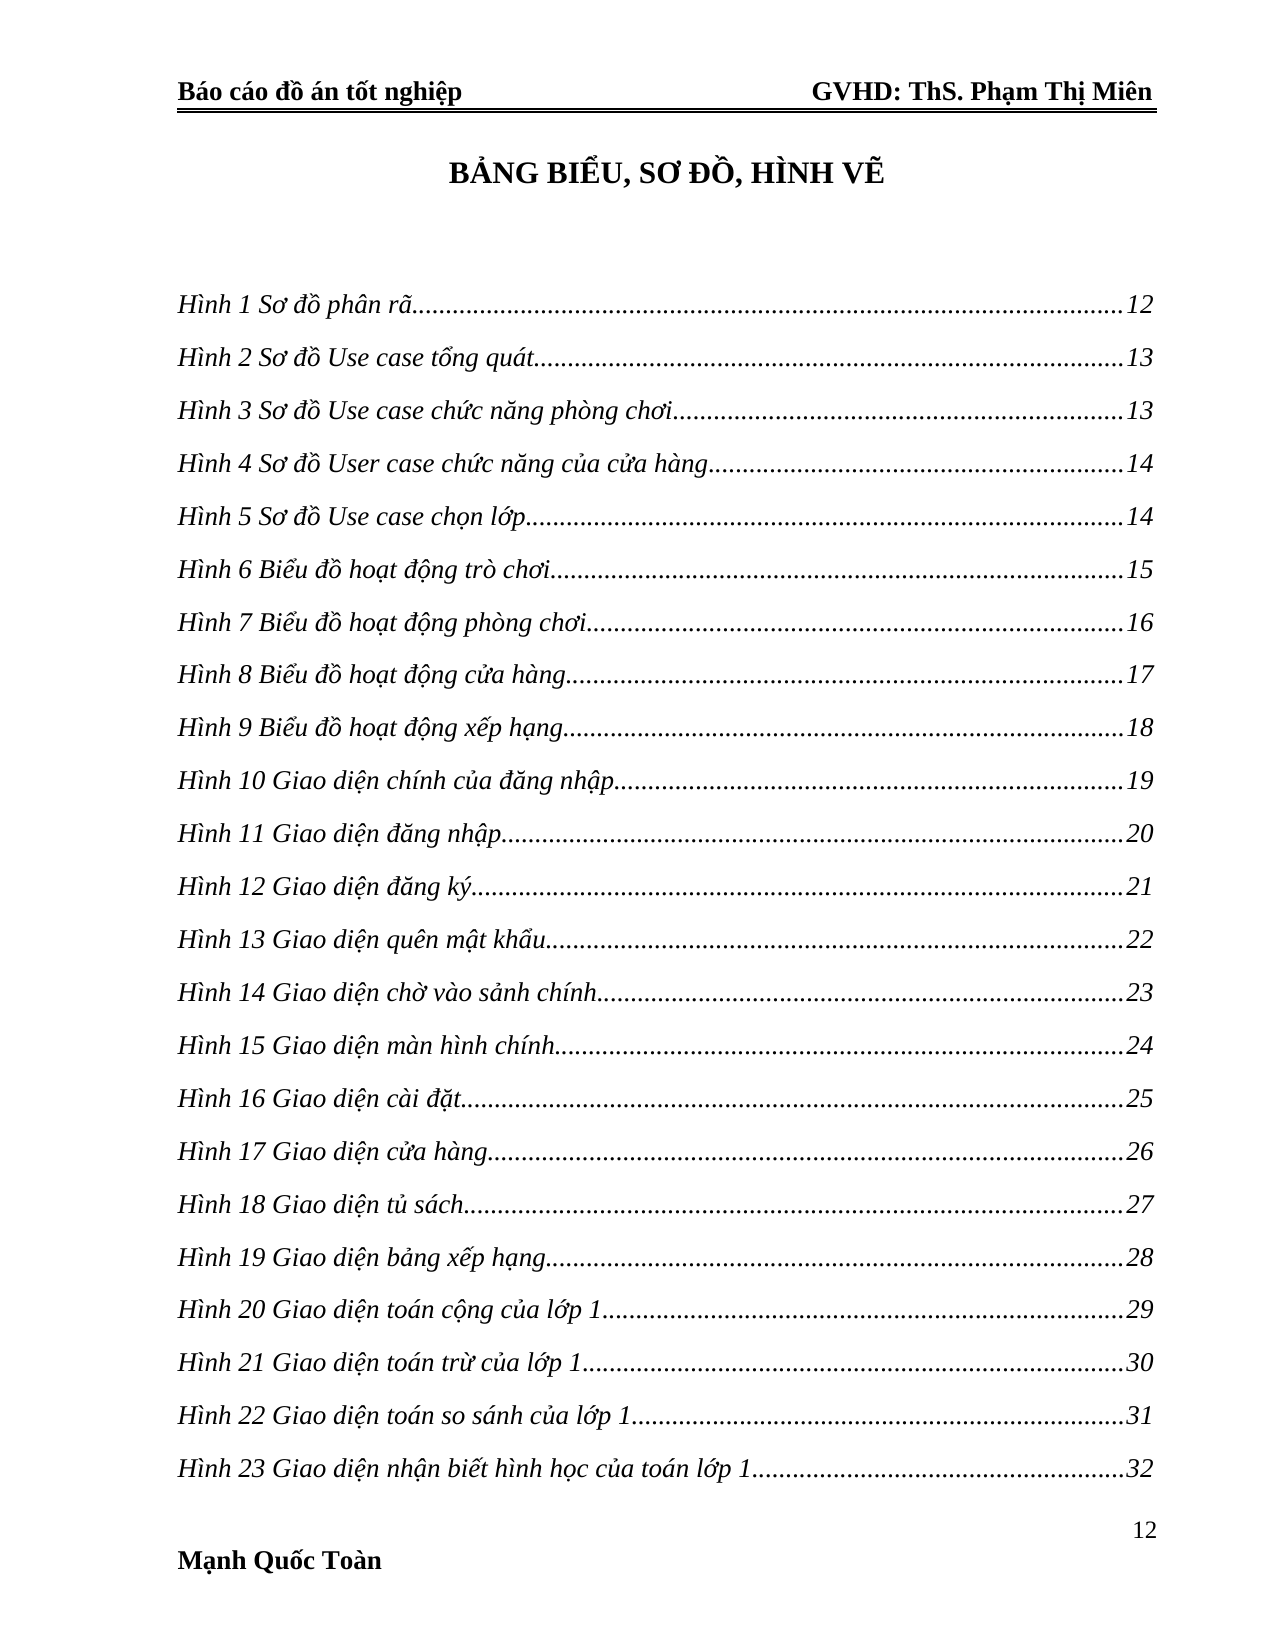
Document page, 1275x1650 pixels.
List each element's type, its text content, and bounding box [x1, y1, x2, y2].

text Hình 17 Giao diện cửa hàng 26 [177, 1135, 1157, 1166]
text Hình 22 Giao diện toán so sánh của lớp 1 31 [177, 1399, 1157, 1431]
text Hình 12 Giao diện đăng ký 21 [177, 870, 1157, 901]
text Hình 7 Biểu đồ hoạt động phòng chơi 16 [177, 606, 1157, 637]
text Hình 9 Biểu đồ hoạt động xếp hạng 18 [177, 711, 1157, 743]
text Hình 3 Sơ đồ Use case chức năng phòng chơi 13 [177, 394, 1157, 425]
text Hình 2 Sơ đồ Use case tổng quát 13 [177, 341, 1157, 372]
text Hình 6 Biểu đồ hoạt động trò chơi 15 [177, 553, 1157, 584]
text Hình 15 Giao diện màn hình chính 24 [177, 1029, 1157, 1060]
text Hình 10 Giao diện chính của đăng nhập 19 [177, 764, 1157, 796]
text Hình 13 Giao diện quên mật khẩu 22 [177, 923, 1157, 954]
text Hình 16 Giao diện cài đặt 25 [177, 1082, 1157, 1113]
text BẢNG BIỂU, SƠ ĐỒ, HÌNH VẼ [177, 154, 1157, 190]
text Hình 11 Giao diện đăng nhập 20 [177, 817, 1157, 848]
text Hình 5 Sơ đồ Use case chọn lớp 14 [177, 500, 1157, 531]
text Hình 8 Biểu đồ hoạt động cửa hàng 17 [177, 658, 1157, 690]
text Hình 18 Giao diện tủ sách 27 [177, 1188, 1157, 1219]
text Hình 1 Sơ đồ phân rã 12 [177, 288, 1157, 319]
text Hình 21 Giao diện toán trừ của lớp 1 30 [177, 1346, 1157, 1378]
text Hình 19 Giao diện bảng xếp hạng 28 [177, 1241, 1157, 1272]
text Hình 4 Sơ đồ User case chức năng của cửa hàng 14 [177, 447, 1157, 478]
text Hình 20 Giao diện toán cộng của lớp 1 29 [177, 1293, 1157, 1325]
text Hình 14 Giao diện chờ vào sảnh chính 23 [177, 976, 1157, 1007]
text Hình 23 Giao diện nhận biết hình học của toán lớp 1 32 [177, 1452, 1157, 1483]
